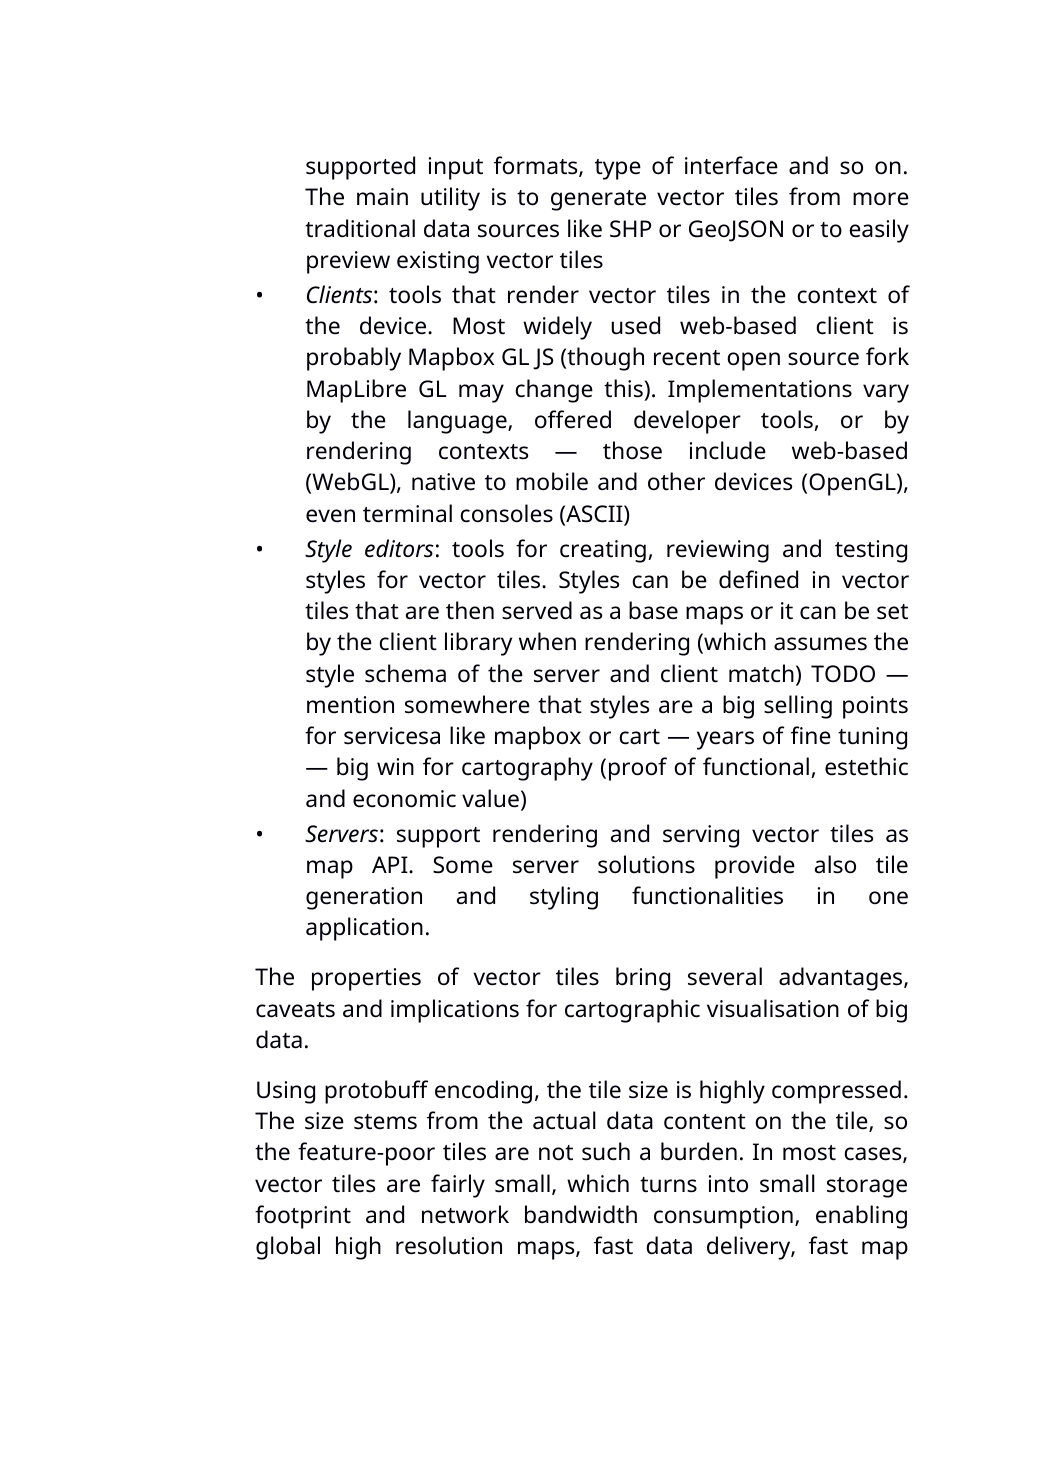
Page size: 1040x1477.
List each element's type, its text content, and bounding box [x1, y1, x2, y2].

list Parsers and generators: libraries that read and encode vector tiles. They vary by the implementation language, supported input formats, type of interface and so on. The main utility is to generate vector tiles from more traditional data sources like SHP or GeoJSON or to easily preview existing vector tiles [255, 150, 910, 275]
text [255, 1074, 910, 1261]
list Clients: tools that render vector tiles in the context of the device. Most widely used web-based client is probably Mapbox GL JS (though recent open source fork MapLibre GL may change this). Implementations vary by the language, offered developer tools, or by rendering contexts — those include web-based (WebGL), native to mobile and other devices (OpenGL), even terminal consoles (ASCII) [255, 279, 910, 529]
list Servers: support rendering and serving vector tiles as map API. Some server solutions provide also tile generation and styling functionalities in one application. [255, 817, 910, 942]
text The properties of vector tiles bring several advantages, caveats and implications for cartographic visualisation of big data. [255, 961, 910, 1055]
list Style editors: tools for creating, reviewing and testing styles for vector tiles. Styles can be defined in vector tiles that are then served as a base maps or it can be set by the client library when rendering (which assumes the style schema of the server and client match) TODO — mention somewhere that styles are a big selling points for servicesa like mapbox or cart — years of fine tuning — big win for cartography (proof of functional, estethic and economic value) [255, 532, 910, 814]
